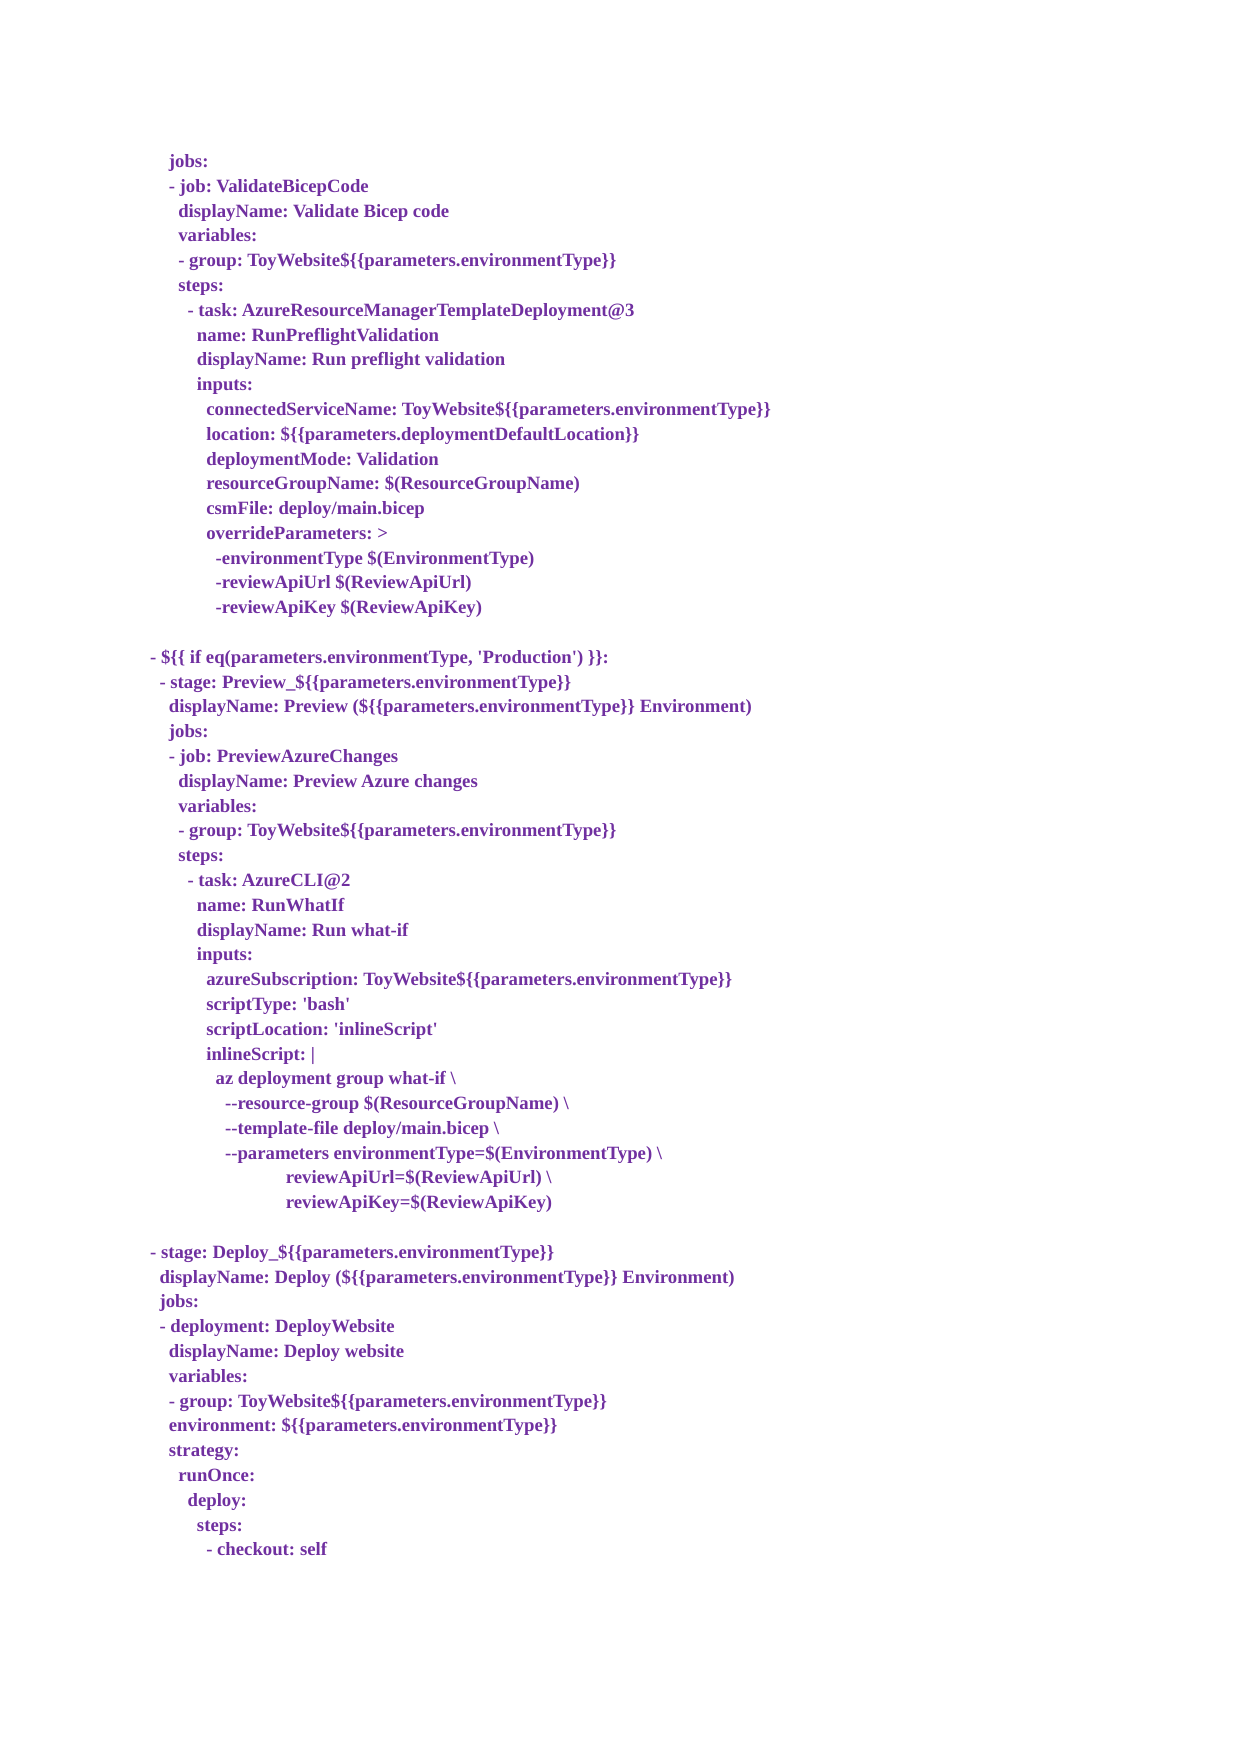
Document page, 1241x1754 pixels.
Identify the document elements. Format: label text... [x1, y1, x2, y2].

text variables: [150, 224, 1090, 246]
text jobs: [150, 720, 1090, 742]
text displayName: Preview (${{parameters.environmentType}} Environment) [150, 695, 1090, 717]
text -reviewApiUrl $(ReviewApiUrl) [150, 571, 1090, 593]
text --template-file deploy/main.bicep \ [150, 1117, 1090, 1138]
text az deployment group what-if \ [150, 1067, 1090, 1089]
text azureSubscription: ToyWebsite${{parameters.environmentType}} [150, 968, 1090, 990]
text -environmentType $(EnvironmentType) [150, 547, 1090, 568]
text -reviewApiKey $(ReviewApiKey) [150, 596, 1090, 618]
text - group: ToyWebsite${{parameters.environmentType}} [150, 1389, 1090, 1411]
text - ${{ if eq(parameters.environmentType, 'Production') }}: [150, 646, 1090, 667]
text resourceGroupName: $(ResourceGroupName) [150, 472, 1090, 494]
text reviewApiKey=$(ReviewApiKey) [150, 1191, 1090, 1213]
text inputs: [150, 943, 1090, 965]
text displayName: Validate Bicep code [150, 199, 1090, 221]
text - group: ToyWebsite${{parameters.environmentType}} [150, 249, 1090, 271]
text connectedServiceName: ToyWebsite${{parameters.environmentType}} [150, 398, 1090, 419]
text jobs: [150, 150, 1090, 172]
text name: RunWhatIf [150, 894, 1090, 915]
text - job: PreviewAzureChanges [150, 745, 1090, 767]
text steps: [150, 1513, 1090, 1535]
text displayName: Deploy (${{parameters.environmentType}} Environment) [150, 1266, 1090, 1287]
text scriptLocation: 'inlineScript' [150, 1018, 1090, 1039]
text environment: ${{parameters.environmentType}} [150, 1414, 1090, 1436]
text - stage: Preview_${{parameters.environmentType}} [150, 671, 1090, 692]
text - task: AzureResourceManagerTemplateDeployment@3 [150, 299, 1090, 320]
text variables: [150, 1365, 1090, 1386]
text strategy: [150, 1439, 1090, 1461]
text reviewApiUrl=$(ReviewApiUrl) \ [150, 1166, 1090, 1188]
text inputs: [150, 373, 1090, 395]
text name: RunPreflightValidation [150, 323, 1090, 345]
text displayName: Run what-if [150, 918, 1090, 940]
text scriptType: 'bash' [150, 993, 1090, 1014]
text runOnce: [150, 1464, 1090, 1486]
text - checkout: self [150, 1538, 1090, 1560]
text displayName: Deploy website [150, 1340, 1090, 1362]
text inlineScript: | [150, 1042, 1090, 1064]
text variables: [150, 794, 1090, 816]
text displayName: Run preflight validation [150, 348, 1090, 370]
text --parameters environmentType=$(EnvironmentType) \ [150, 1142, 1090, 1163]
text - task: AzureCLI@2 [150, 869, 1090, 891]
text steps: [150, 844, 1090, 866]
text --resource-group $(ResourceGroupName) \ [150, 1092, 1090, 1114]
text overrideParameters: > [150, 522, 1090, 543]
text - group: ToyWebsite${{parameters.environmentType}} [150, 819, 1090, 841]
text - job: ValidateBicepCode [150, 175, 1090, 196]
text - stage: Deploy_${{parameters.environmentType}} [150, 1241, 1090, 1262]
text steps: [150, 274, 1090, 296]
text - deployment: DeployWebsite [150, 1315, 1090, 1337]
text deploymentMode: Validation [150, 447, 1090, 469]
text csmFile: deploy/main.bicep [150, 497, 1090, 519]
text jobs: [150, 1290, 1090, 1312]
text location: ${{parameters.deploymentDefaultLocation}} [150, 423, 1090, 444]
text deploy: [150, 1489, 1090, 1510]
text displayName: Preview Azure changes [150, 770, 1090, 791]
